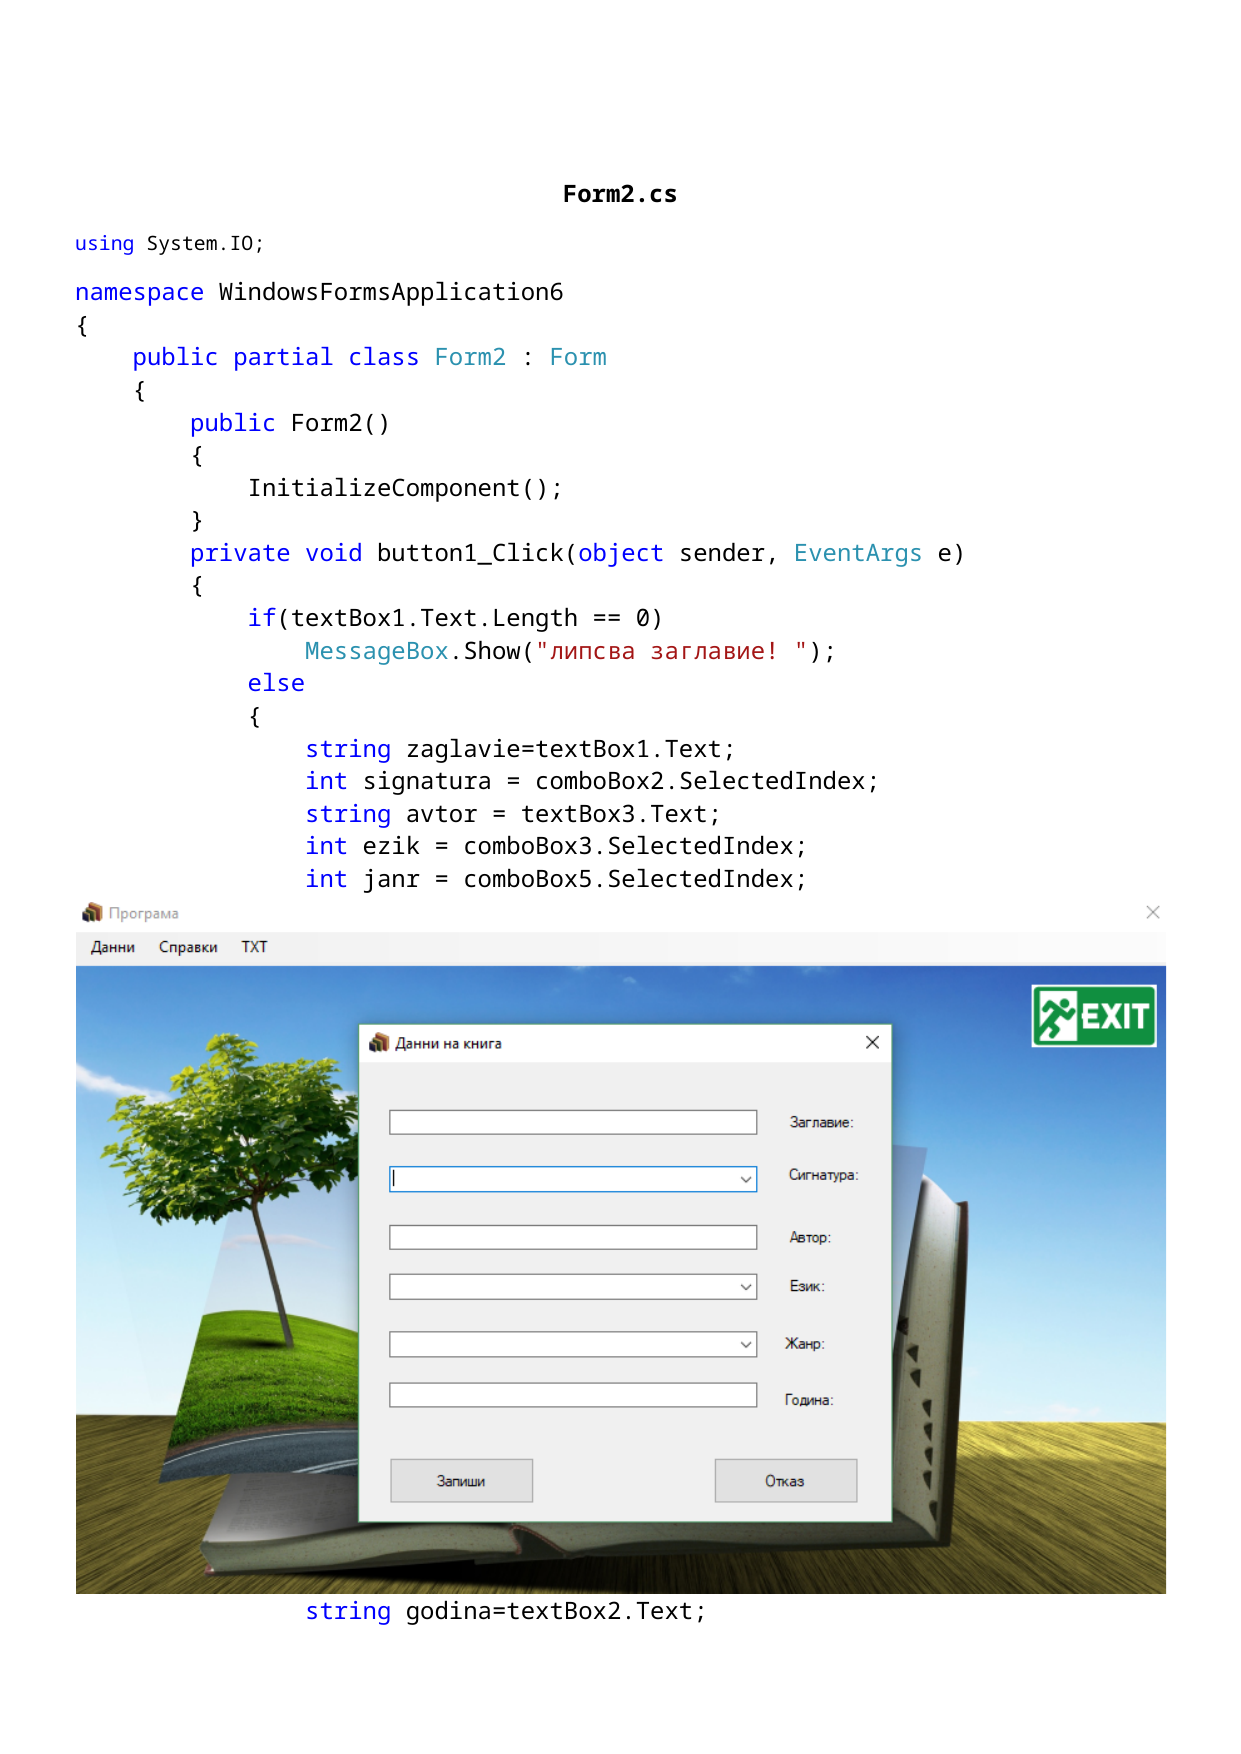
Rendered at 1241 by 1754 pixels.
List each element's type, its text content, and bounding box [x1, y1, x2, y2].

text int signatura = comboBox2.SelectedIndex; [75, 764, 1165, 797]
text namespace WindowsFormsApplication6 [75, 275, 1165, 307]
text { [75, 568, 1165, 601]
text Form2.cs [75, 177, 1165, 210]
text else [75, 666, 1165, 699]
text using System.IO; [75, 229, 1165, 256]
text int janr = comboBox5.SelectedIndex; [75, 862, 1165, 894]
text int ezik = comboBox3.SelectedIndex; [75, 829, 1165, 862]
text if(textBox1.Text.Length == 0) [75, 601, 1165, 633]
text public partial class Form2 : Form [75, 340, 1165, 373]
text } [75, 503, 1165, 536]
text { [75, 373, 1165, 405]
picture [76, 896, 1167, 1594]
text MessageBox.Show("липсва заглавие! "); [75, 633, 1165, 666]
text InitializeComponent(); [75, 471, 1165, 503]
text { [75, 307, 1165, 340]
text { [75, 438, 1165, 471]
text private void button1_Click(object sender, EventArgs e) [75, 536, 1165, 568]
text string avtor = textBox3.Text; [75, 797, 1165, 829]
text { [75, 699, 1165, 731]
text string zaglavie=textBox1.Text; [75, 731, 1165, 764]
text public Form2() [75, 405, 1165, 438]
